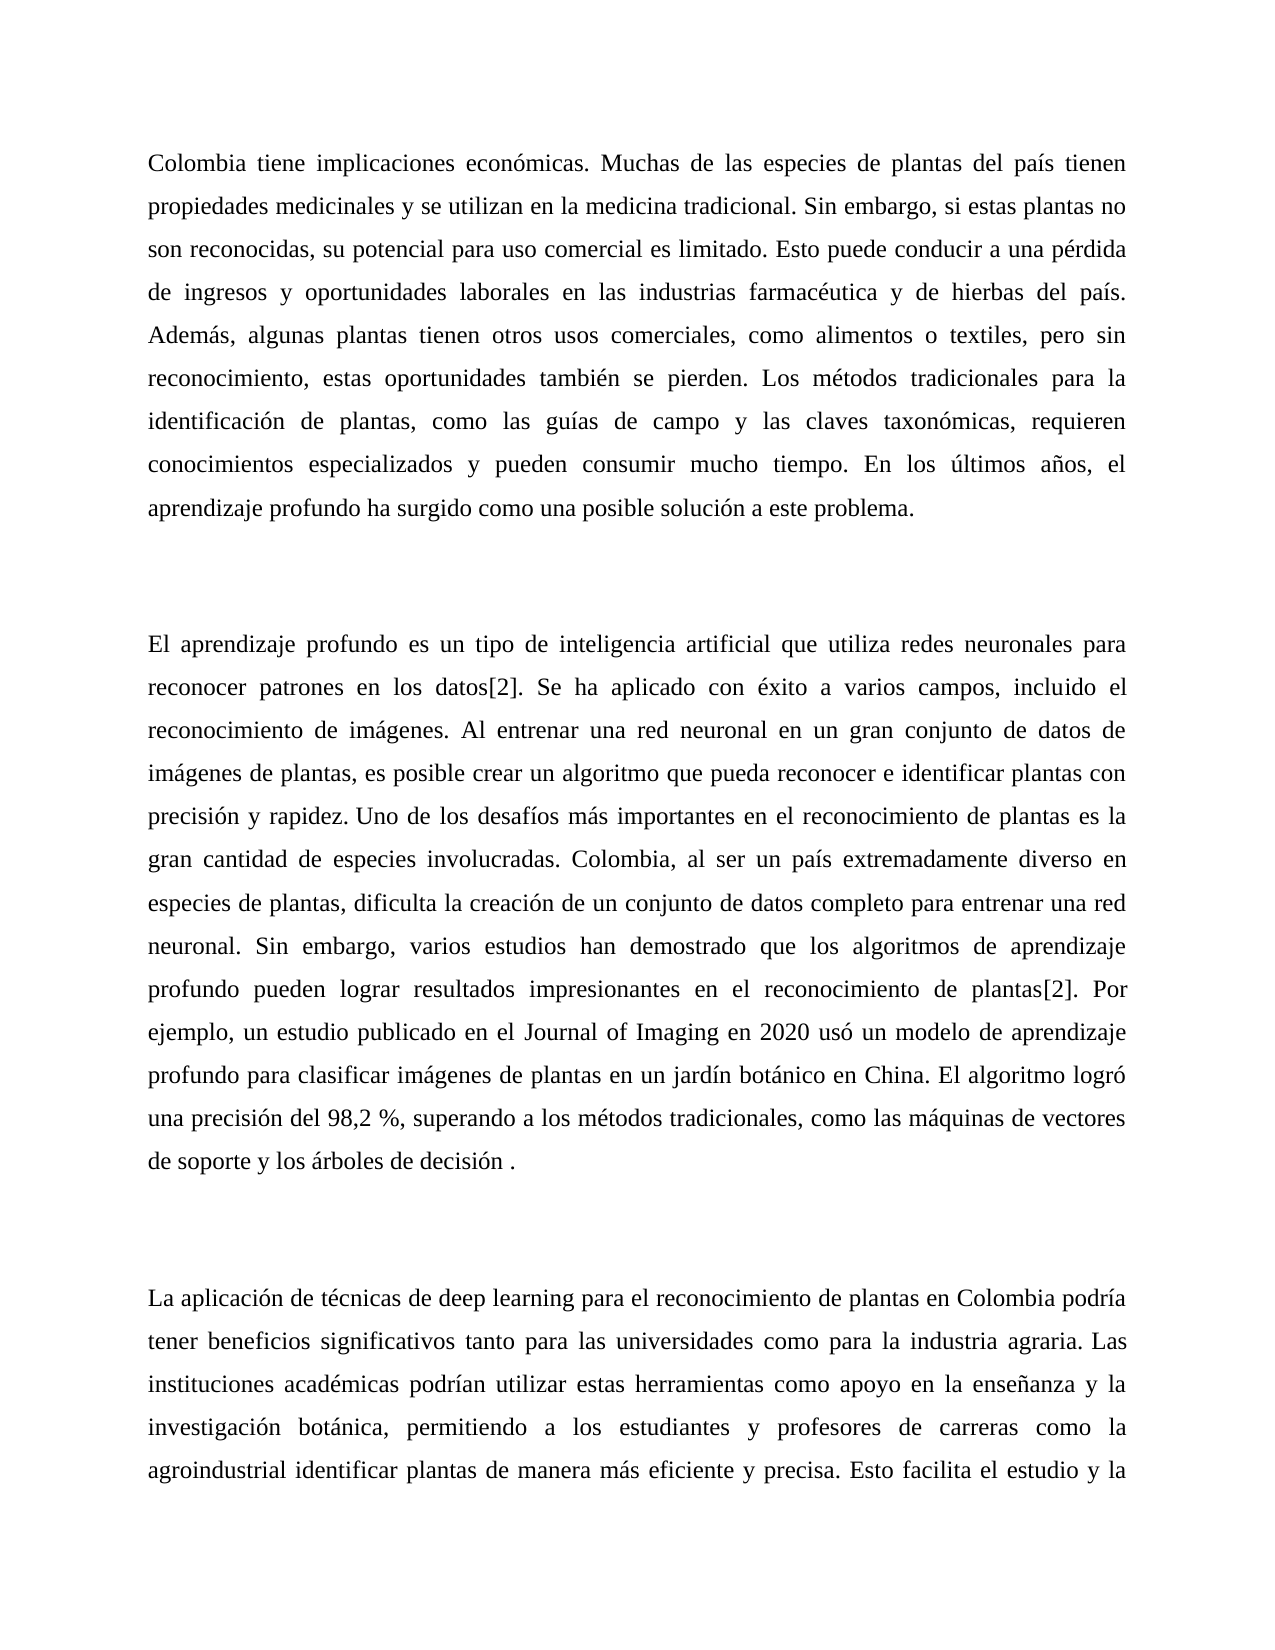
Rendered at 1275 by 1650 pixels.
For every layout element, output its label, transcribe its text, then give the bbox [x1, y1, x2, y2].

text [148, 1283, 1127, 1484]
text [148, 148, 1127, 521]
text El aprendizaje profundo es un tipo de inteligencia artificial que utiliza redes neuronales para reconocer patrones en los datos. Se ha aplicado con éxito a varios campos, incluido el reconocimiento de imágenes. Al entrenar una red neuronal en un gran conjunto de datos de imágenes de plantas, es posible crear un algoritmo que pueda reconocer e identificar plantas con precisión y rapidez. Uno de los desafíos más importantes en el reconocimiento de plantas es la gran cantidad de especies involucradas. Colombia, al ser un país extremadamente diverso en especies de plantas, dificulta la creación de un conjunto de datos completo para entrenar una red neuronal. Sin embargo, varios estudios han demostrado que los algoritmos de aprendizaje profundo pueden lograr resultados impresionantes en el reconocimiento de plantas. Por ejemplo, un estudio publicado en el Journal of Imaging en 2020 usó un modelo de aprendizaje profundo para clasificar imágenes de plantas en un jardín botánico en China. El algoritmo logró una precisión del 98,2 %, superando a los métodos tradicionales, como las máquinas de vectores de soporte y los árboles de decisión ​.​ [148, 629, 1127, 1175]
